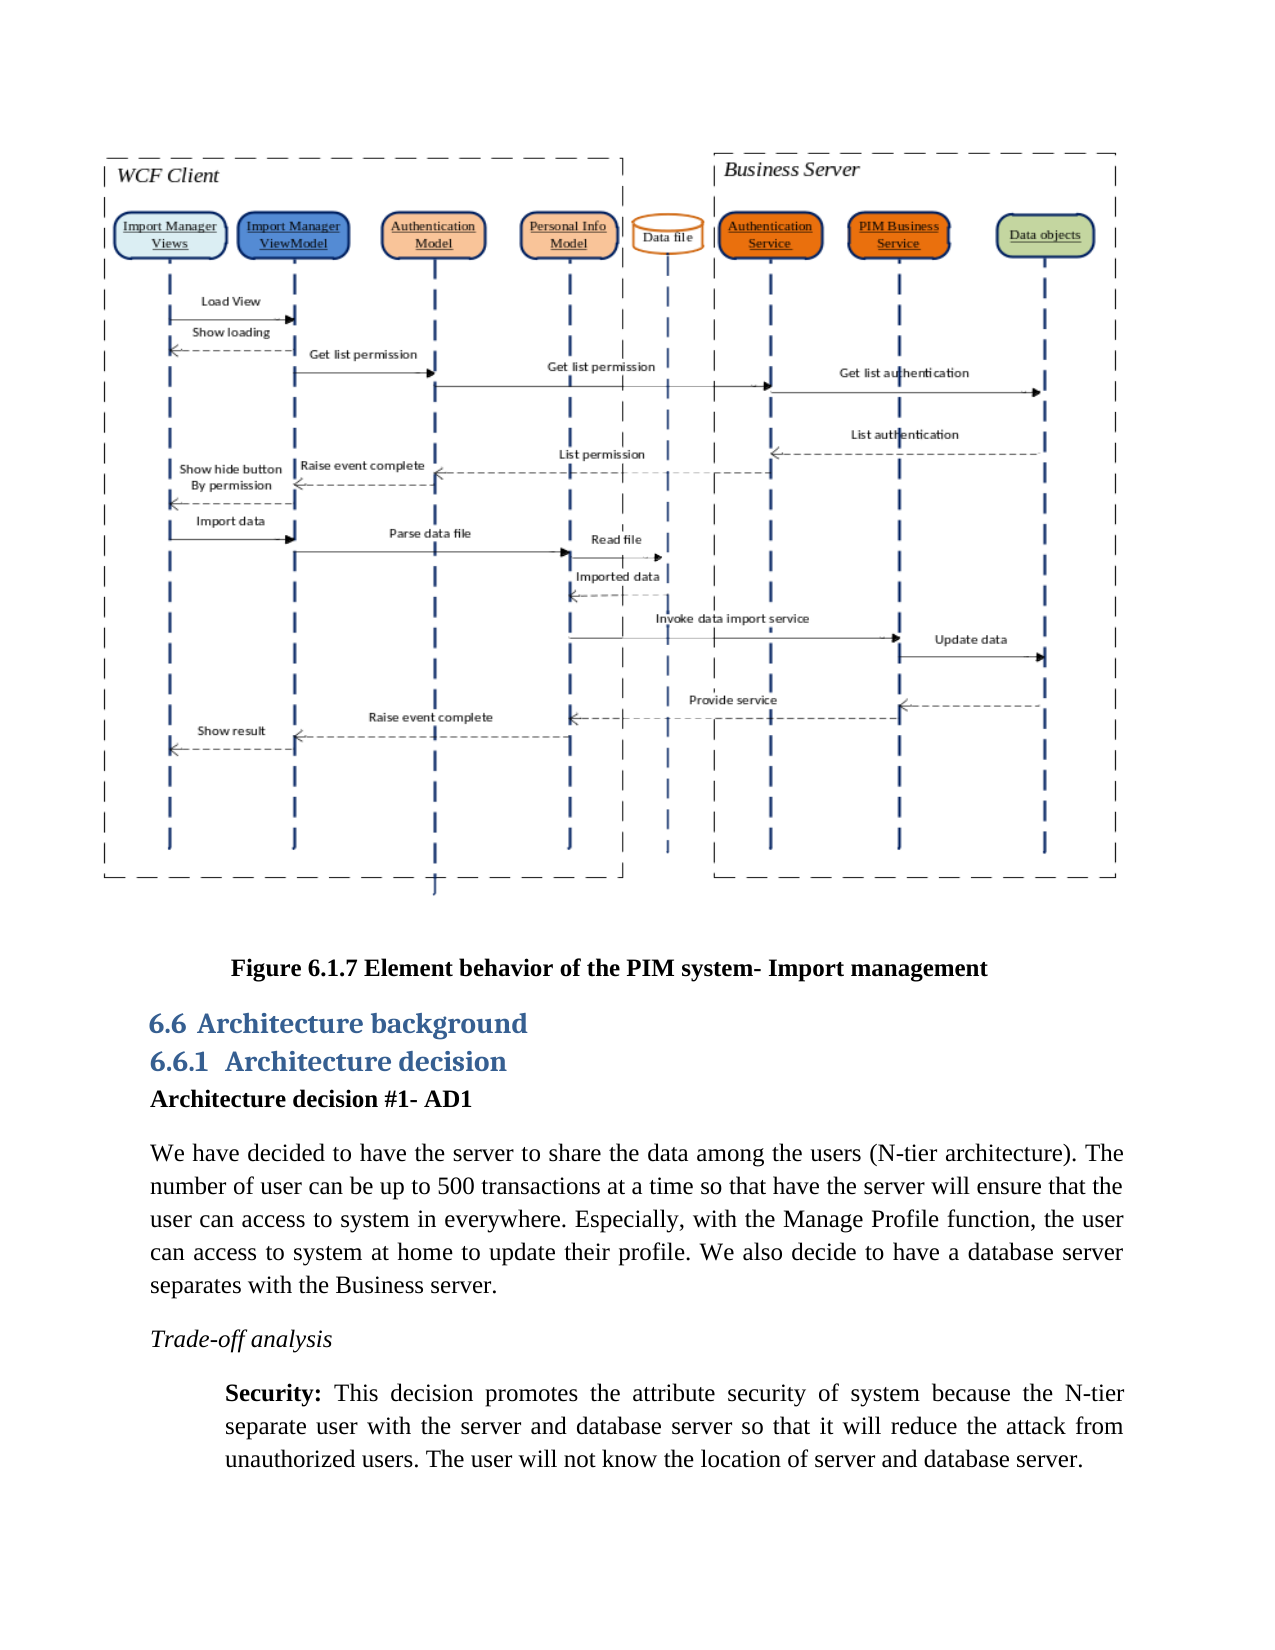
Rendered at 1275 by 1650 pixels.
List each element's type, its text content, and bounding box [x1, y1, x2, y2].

text We have decided to have the server to share the data among the users (N-tier architecture). The number of user can be up to 500 transactions at a time so that have the server will ensure that the user can access to system in everywhere. Especially, with the Manage Profile function, the user can access to system at home to update their profile. We also decide to have a database server separates with the Business server. [150, 1138, 1125, 1299]
text Security: This decision promotes the attribute security of system because the N-tier separate user with the server and database server so that it will reduce the attack from unauthorized users. The user will not know the location of server and database server. [225, 1378, 1125, 1472]
subtitle Architecture background [148, 1007, 1125, 1041]
text Architecture decision #1- AD1 [150, 1084, 1125, 1113]
text Trade-off analysis [150, 1324, 1125, 1353]
subtitle Architecture decision [150, 1046, 1125, 1079]
text Figure 6.1.7 Element behavior of the PIM system- Import management [94, 953, 1125, 982]
